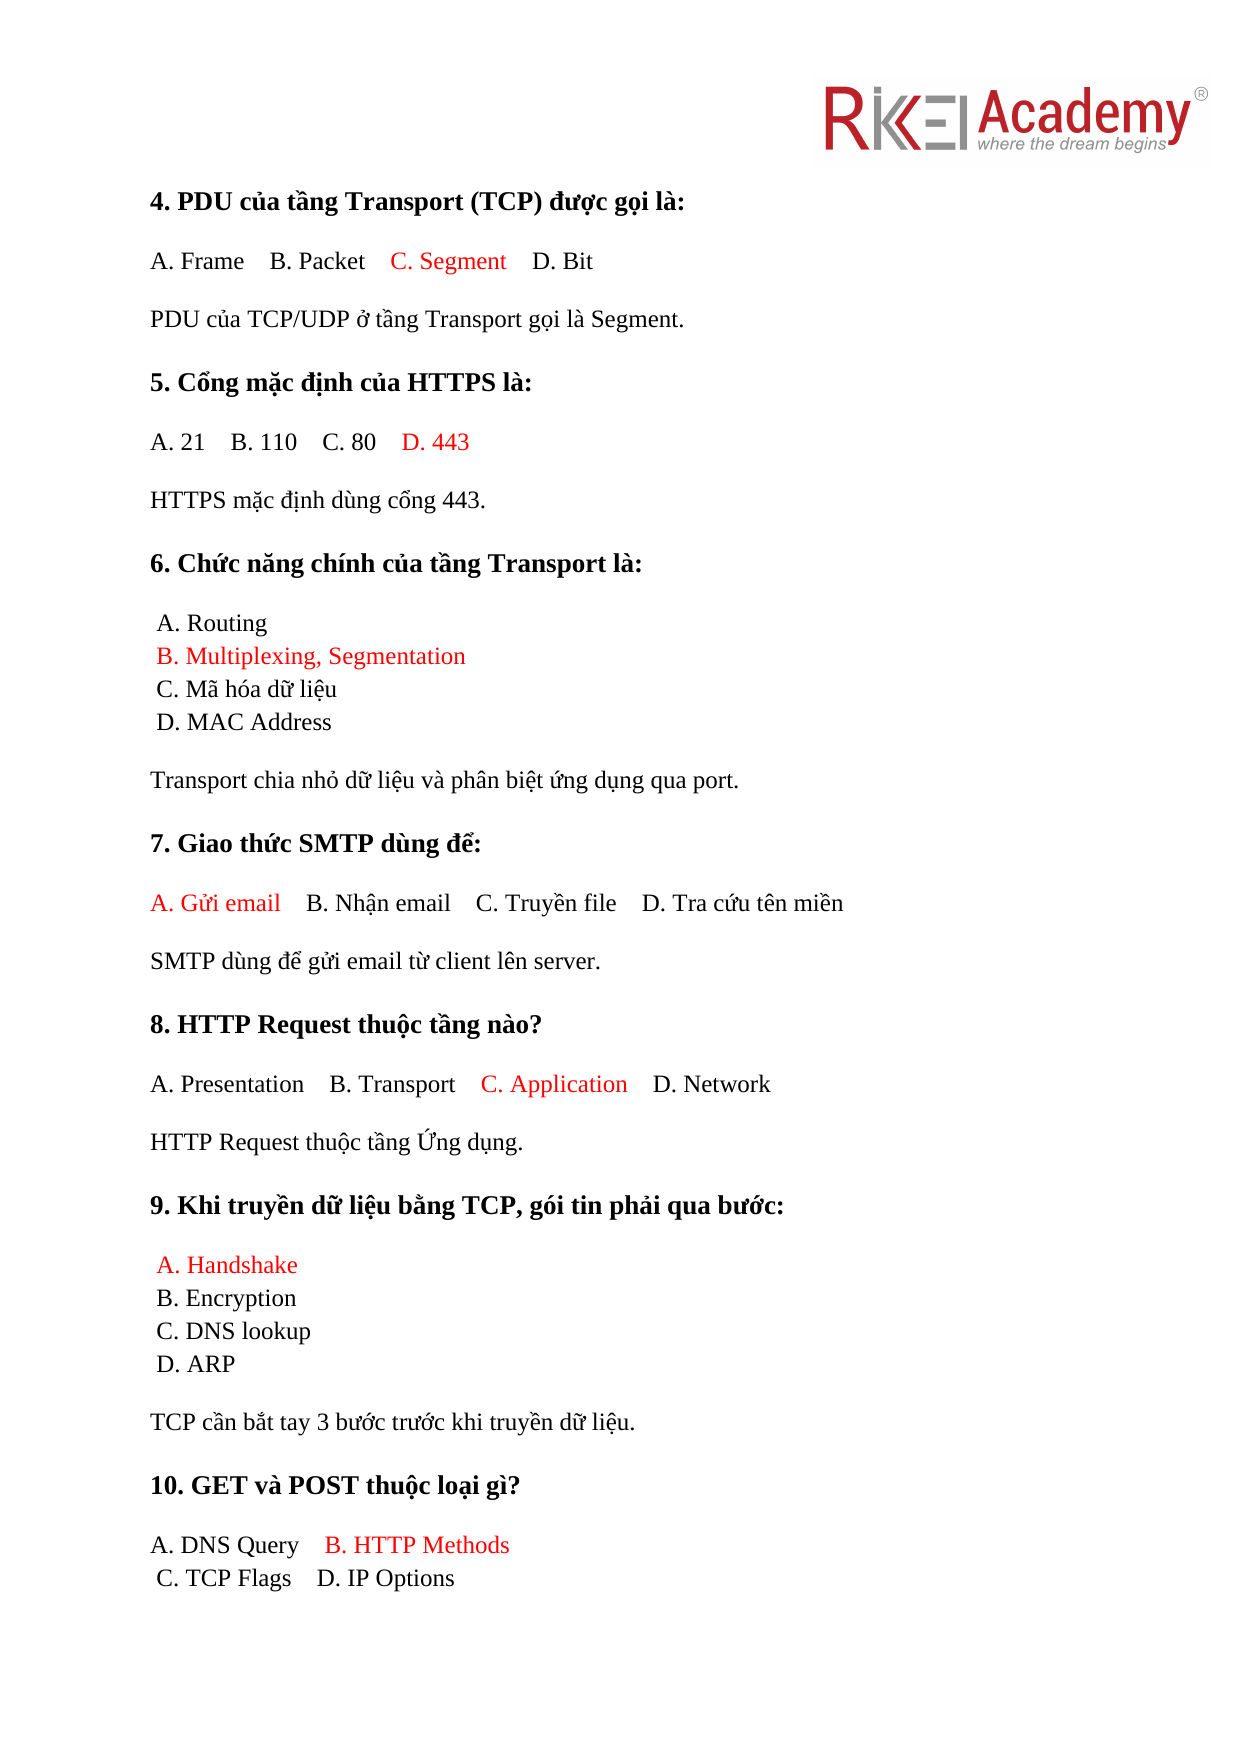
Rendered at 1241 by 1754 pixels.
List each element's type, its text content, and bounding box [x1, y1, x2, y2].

text A. Handshake B. Encryption C. DNS lookup D. ARP [150, 1250, 1090, 1378]
text A. Presentation B. Transport C. Application D. Network [150, 1069, 1090, 1098]
text A. Gửi email B. Nhận email C. Truyền file D. Tra cứu tên miền [150, 888, 1090, 917]
subtitle 10. GET và POST thuộc loại gì? [150, 1469, 1090, 1500]
subtitle 5. Cổng mặc định của HTTPS là: [150, 366, 1090, 397]
text SMTP dùng để gửi email từ client lên server. [150, 946, 1090, 975]
subtitle 6. Chức năng chính của tầng Transport là: [150, 547, 1090, 578]
text TCP cần bắt tay 3 bước trước khi truyền dữ liệu. [150, 1407, 1090, 1436]
subtitle 9. Khi truyền dữ liệu bằng TCP, gói tin phải qua bước: [150, 1189, 1090, 1220]
subtitle 8. HTTP Request thuộc tầng nào? [150, 1008, 1090, 1039]
text A. Routing B. Multiplexing, Segmentation C. Mã hóa dữ liệu D. MAC Address [150, 608, 1090, 736]
text HTTP Request thuộc tầng Ứng dụng. [150, 1127, 1090, 1156]
text HTTPS mặc định dùng cổng 443. [150, 485, 1090, 514]
text Transport chia nhỏ dữ liệu và phân biệt ứng dụng qua port. [150, 765, 1090, 794]
subtitle 7. Giao thức SMTP dùng để: [150, 827, 1090, 858]
text PDU của TCP/UDP ở tầng Transport gọi là Segment. [150, 304, 1090, 333]
text A. Frame B. Packet C. Segment D. Bit [150, 246, 1090, 275]
text A. DNS Query B. HTTP Methods C. TCP Flags D. IP Options [150, 1530, 1090, 1592]
picture [813, 75, 1213, 167]
text A. 21 B. 110 C. 80 D. 443 [150, 427, 1090, 456]
subtitle 4. PDU của tầng Transport (TCP) được gọi là: [150, 185, 1090, 217]
